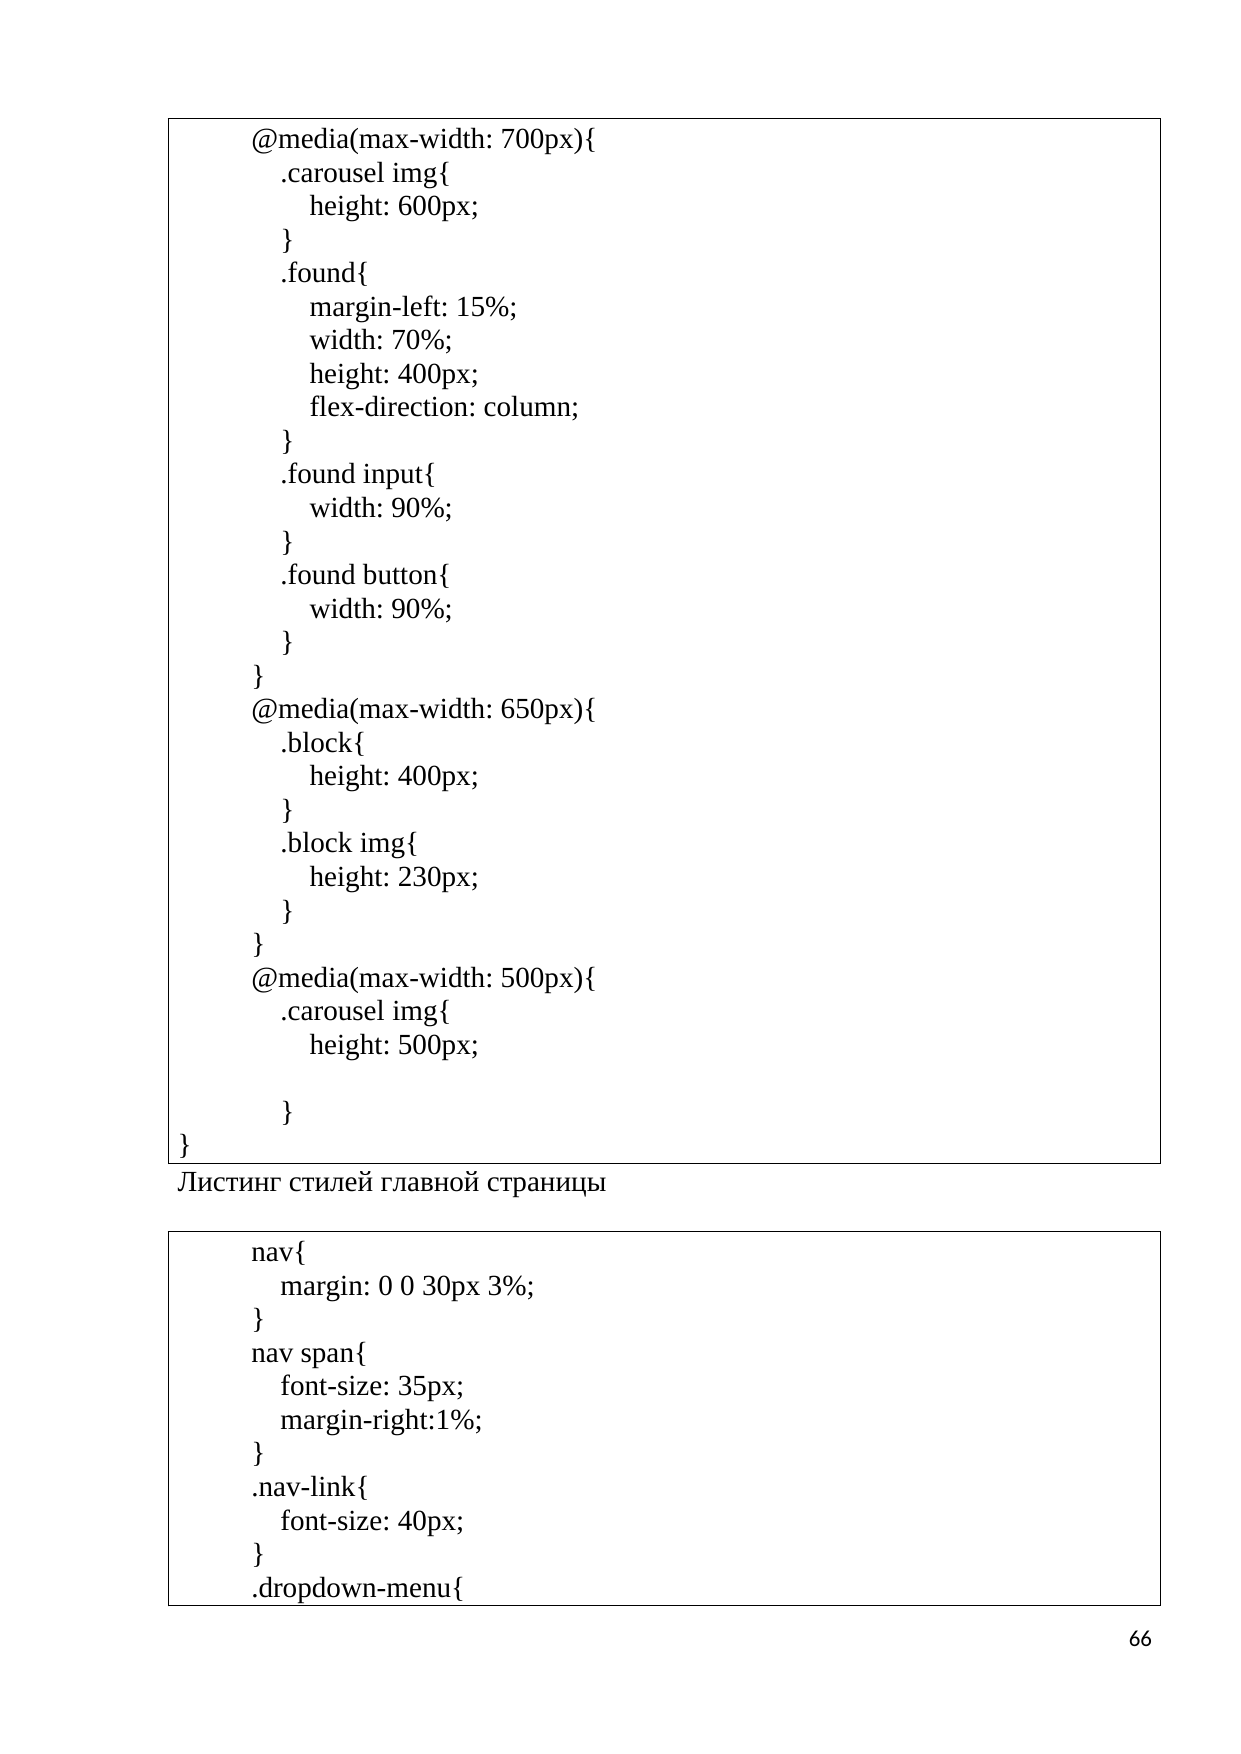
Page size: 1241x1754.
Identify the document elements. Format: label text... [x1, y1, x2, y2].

text nav{ [169, 1232, 1160, 1268]
text height: 400px; [177, 356, 1152, 389]
text margin: 0 0 30px 3%; [177, 1268, 1152, 1301]
text } [177, 1436, 1152, 1469]
text } [177, 222, 1152, 255]
text } [177, 624, 1152, 658]
text height: 400px; [177, 758, 1152, 792]
text } [177, 1094, 1152, 1124]
text @media(max-width: 650px){ [177, 691, 1152, 725]
text .dropdown-menu{ [169, 1567, 1160, 1605]
text .found button{ [177, 557, 1152, 591]
text } [177, 658, 1152, 691]
text height: 500px; [177, 1027, 1152, 1060]
text .nav-link{ [177, 1469, 1152, 1503]
text } [177, 792, 1152, 826]
text } [177, 1536, 1152, 1567]
text } [177, 524, 1152, 557]
text width: 70%; [177, 322, 1152, 356]
text font-size: 40px; [177, 1503, 1152, 1536]
text height: 600px; [177, 188, 1152, 222]
text } [177, 423, 1152, 457]
text } [169, 1124, 1160, 1163]
text width: 90%; [177, 490, 1152, 524]
text } [177, 893, 1152, 926]
text Листинг стилей главной страницы [177, 1164, 1152, 1198]
text margin-right:1%; [177, 1402, 1152, 1436]
text .carousel img{ [177, 993, 1152, 1027]
text height: 230px; [177, 859, 1152, 893]
text nav span{ [177, 1335, 1152, 1368]
text @media(max-width: 500px){ [177, 960, 1152, 993]
text } [177, 926, 1152, 960]
text margin-left: 15%; [177, 289, 1152, 322]
text font-size: 35px; [177, 1368, 1152, 1402]
text width: 90%; [177, 591, 1152, 624]
text .block{ [177, 725, 1152, 758]
text .found input{ [177, 457, 1152, 490]
text .found{ [177, 255, 1152, 289]
text flex-direction: column; [177, 389, 1152, 423]
text .carousel img{ [177, 155, 1152, 188]
text @media(max-width: 700px){ [169, 119, 1160, 155]
text } [177, 1301, 1152, 1335]
text .block img{ [177, 826, 1152, 859]
